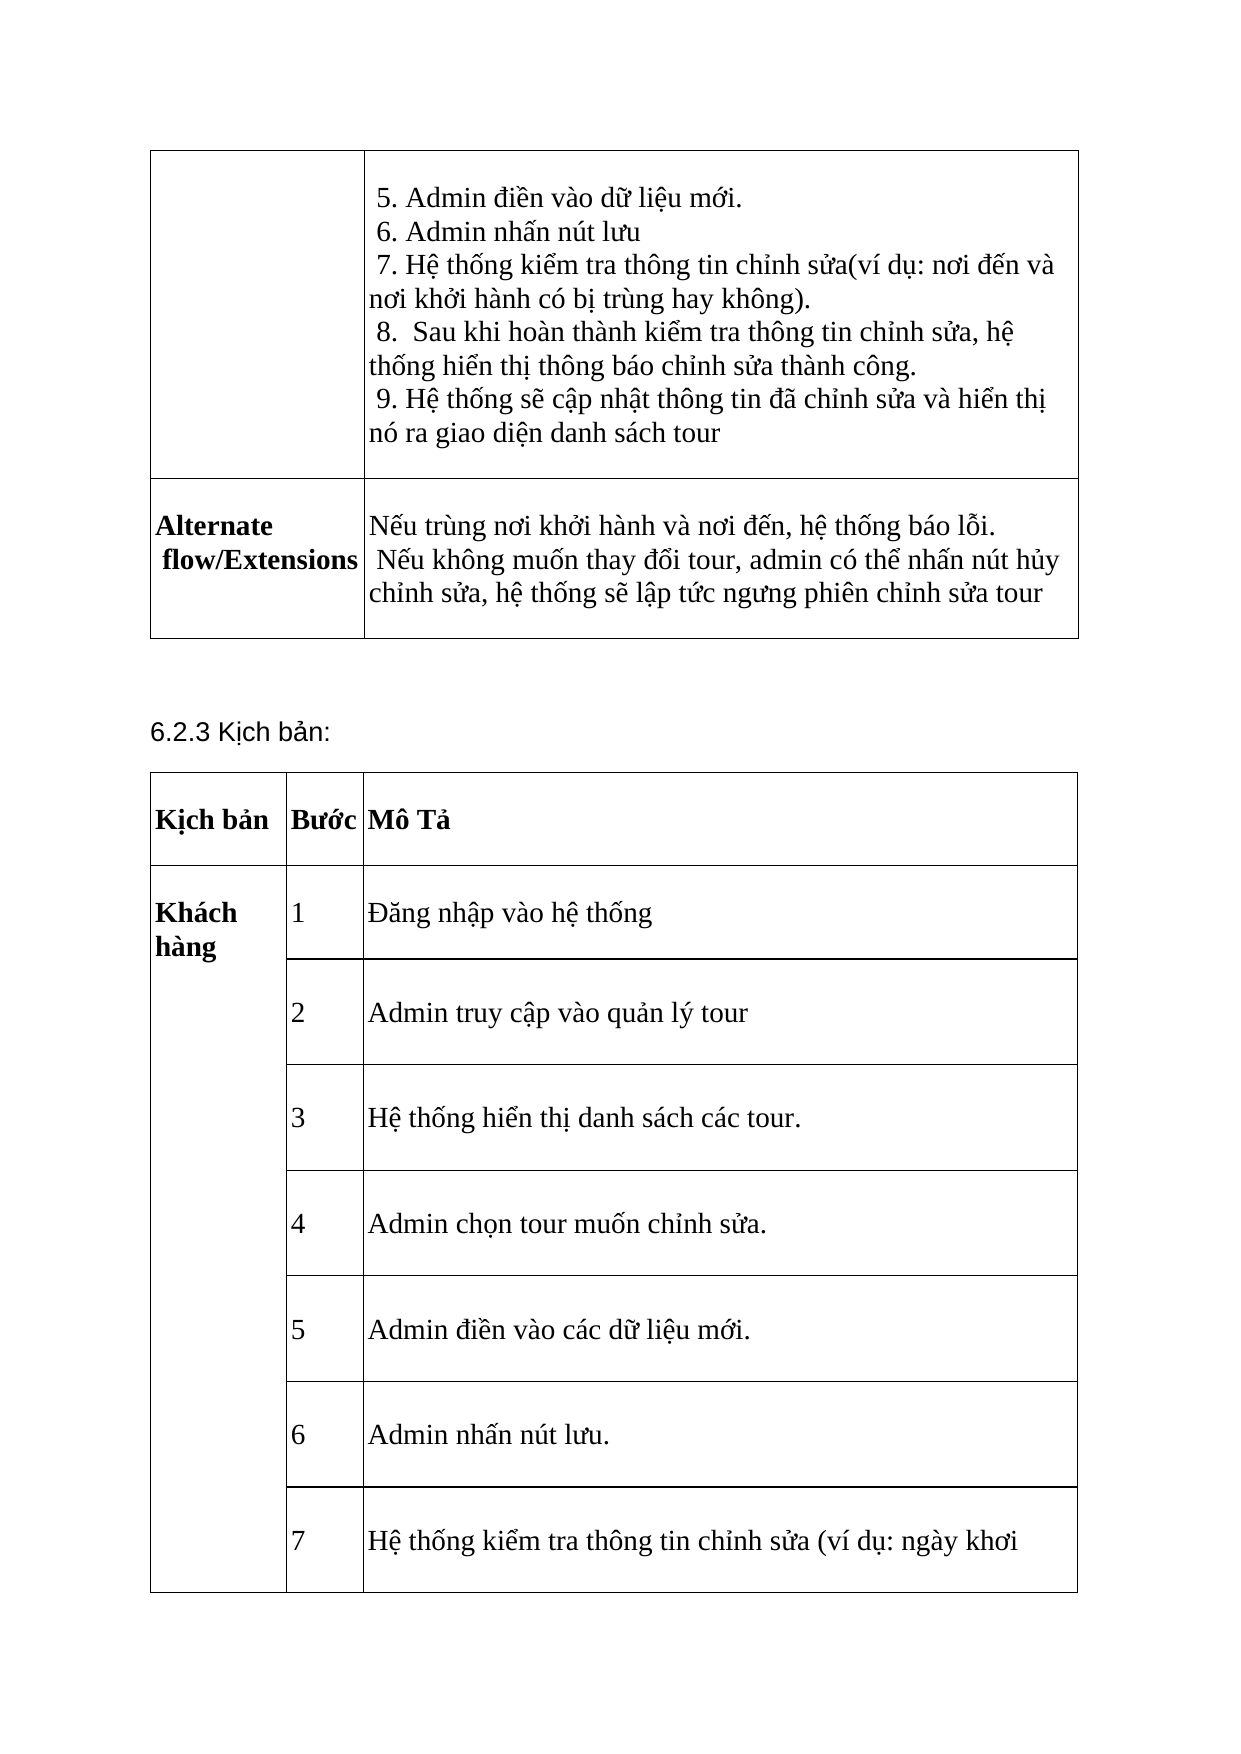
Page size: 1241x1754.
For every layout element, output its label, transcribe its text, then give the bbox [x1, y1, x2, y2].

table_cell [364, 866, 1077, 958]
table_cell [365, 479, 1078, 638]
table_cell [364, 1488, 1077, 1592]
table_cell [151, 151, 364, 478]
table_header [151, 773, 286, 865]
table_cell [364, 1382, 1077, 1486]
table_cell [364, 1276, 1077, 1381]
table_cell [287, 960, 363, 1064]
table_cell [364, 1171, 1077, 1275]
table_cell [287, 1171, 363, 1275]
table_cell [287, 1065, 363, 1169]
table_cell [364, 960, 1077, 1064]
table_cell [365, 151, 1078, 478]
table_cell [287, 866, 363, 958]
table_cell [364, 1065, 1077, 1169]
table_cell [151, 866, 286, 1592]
text 6.2.3 Kịch bản: [150, 716, 1090, 747]
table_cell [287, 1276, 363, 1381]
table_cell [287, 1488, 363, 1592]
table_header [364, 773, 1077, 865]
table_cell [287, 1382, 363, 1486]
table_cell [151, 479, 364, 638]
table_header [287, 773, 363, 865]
